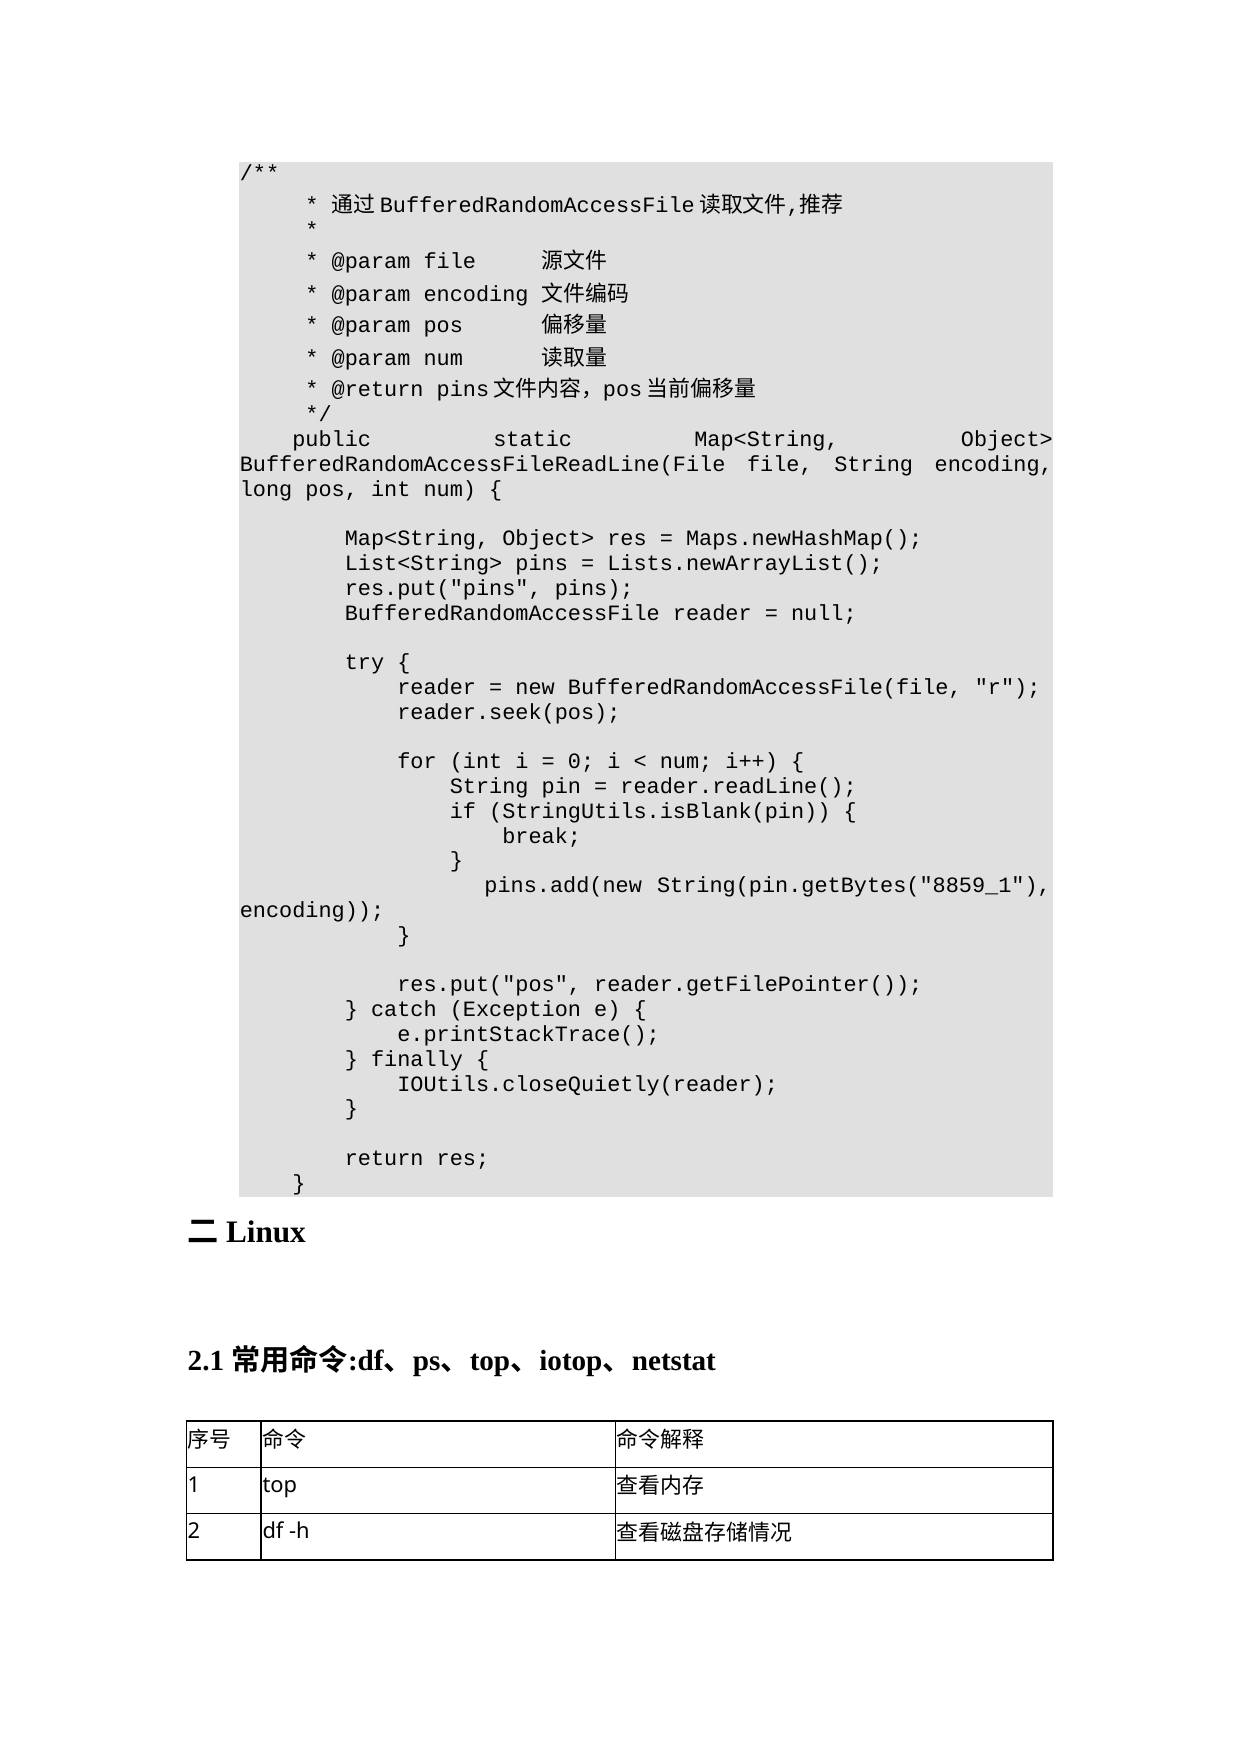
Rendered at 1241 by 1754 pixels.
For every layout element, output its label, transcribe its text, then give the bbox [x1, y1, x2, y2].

text * @return pins文件内容，pos当前偏移量 [239, 371, 1053, 403]
text Map<String, Object> res = Maps.newHashMap(); [239, 527, 1053, 552]
text * @param file 源文件 [239, 243, 1053, 276]
table_cell 查看磁盘存储情况 [616, 1514, 1052, 1559]
text * @param num 读取量 [239, 339, 1053, 371]
table_cell df -h [262, 1514, 615, 1559]
subtitle 二 Linux [187, 1197, 1053, 1262]
text public static Map<String, Object> BufferedRandomAccessFileReadLine(File file, String encoding, long pos, int num) { [239, 428, 1053, 503]
text */ [239, 403, 1053, 428]
text String pin = reader.readLine(); [239, 775, 1053, 800]
table_cell top [262, 1468, 615, 1512]
text } [239, 850, 1053, 874]
text * @param encoding 文件编码 [239, 276, 1053, 307]
text pins.add(new String(pin.getBytes("8859_1"), encoding)); [239, 874, 1053, 924]
table_header 命令 [262, 1422, 615, 1466]
text break; [239, 825, 1053, 850]
text res.put("pos", reader.getFilePointer()); [239, 974, 1053, 998]
text return res; [239, 1147, 1053, 1172]
table_cell 1 [187, 1468, 260, 1512]
text BufferedRandomAccessFile reader = null; [239, 602, 1053, 627]
text IOUtils.closeQuietly(reader); [239, 1073, 1053, 1098]
text * [239, 219, 1053, 243]
text List<String> pins = Lists.newArrayList(); [239, 552, 1053, 577]
text } finally { [239, 1048, 1053, 1073]
text if (StringUtils.isBlank(pin)) { [239, 800, 1053, 825]
text reader.seek(pos); [239, 701, 1053, 726]
text /** [239, 162, 1053, 187]
text for (int i = 0; i < num; i++) { [239, 751, 1053, 775]
text reader = new BufferedRandomAccessFile(file, "r"); [239, 676, 1053, 701]
text * 通过BufferedRandomAccessFile读取文件,推荐 [239, 187, 1053, 219]
text * @param pos 偏移量 [239, 307, 1053, 339]
table_header 序号 [187, 1422, 260, 1466]
text e.printStackTrace(); [239, 1023, 1053, 1048]
text } [239, 1098, 1053, 1122]
text } [239, 1172, 1053, 1197]
text try { [239, 651, 1053, 676]
text } [239, 924, 1053, 949]
text } catch (Exception e) { [239, 998, 1053, 1023]
subtitle 2.1 常用命令:df、ps、top、iotop、netstat [187, 1325, 1053, 1390]
table_cell 查看内存 [616, 1468, 1052, 1512]
table_cell 2 [187, 1514, 260, 1559]
text res.put("pins", pins); [239, 577, 1053, 602]
table_header 命令解释 [616, 1422, 1052, 1466]
